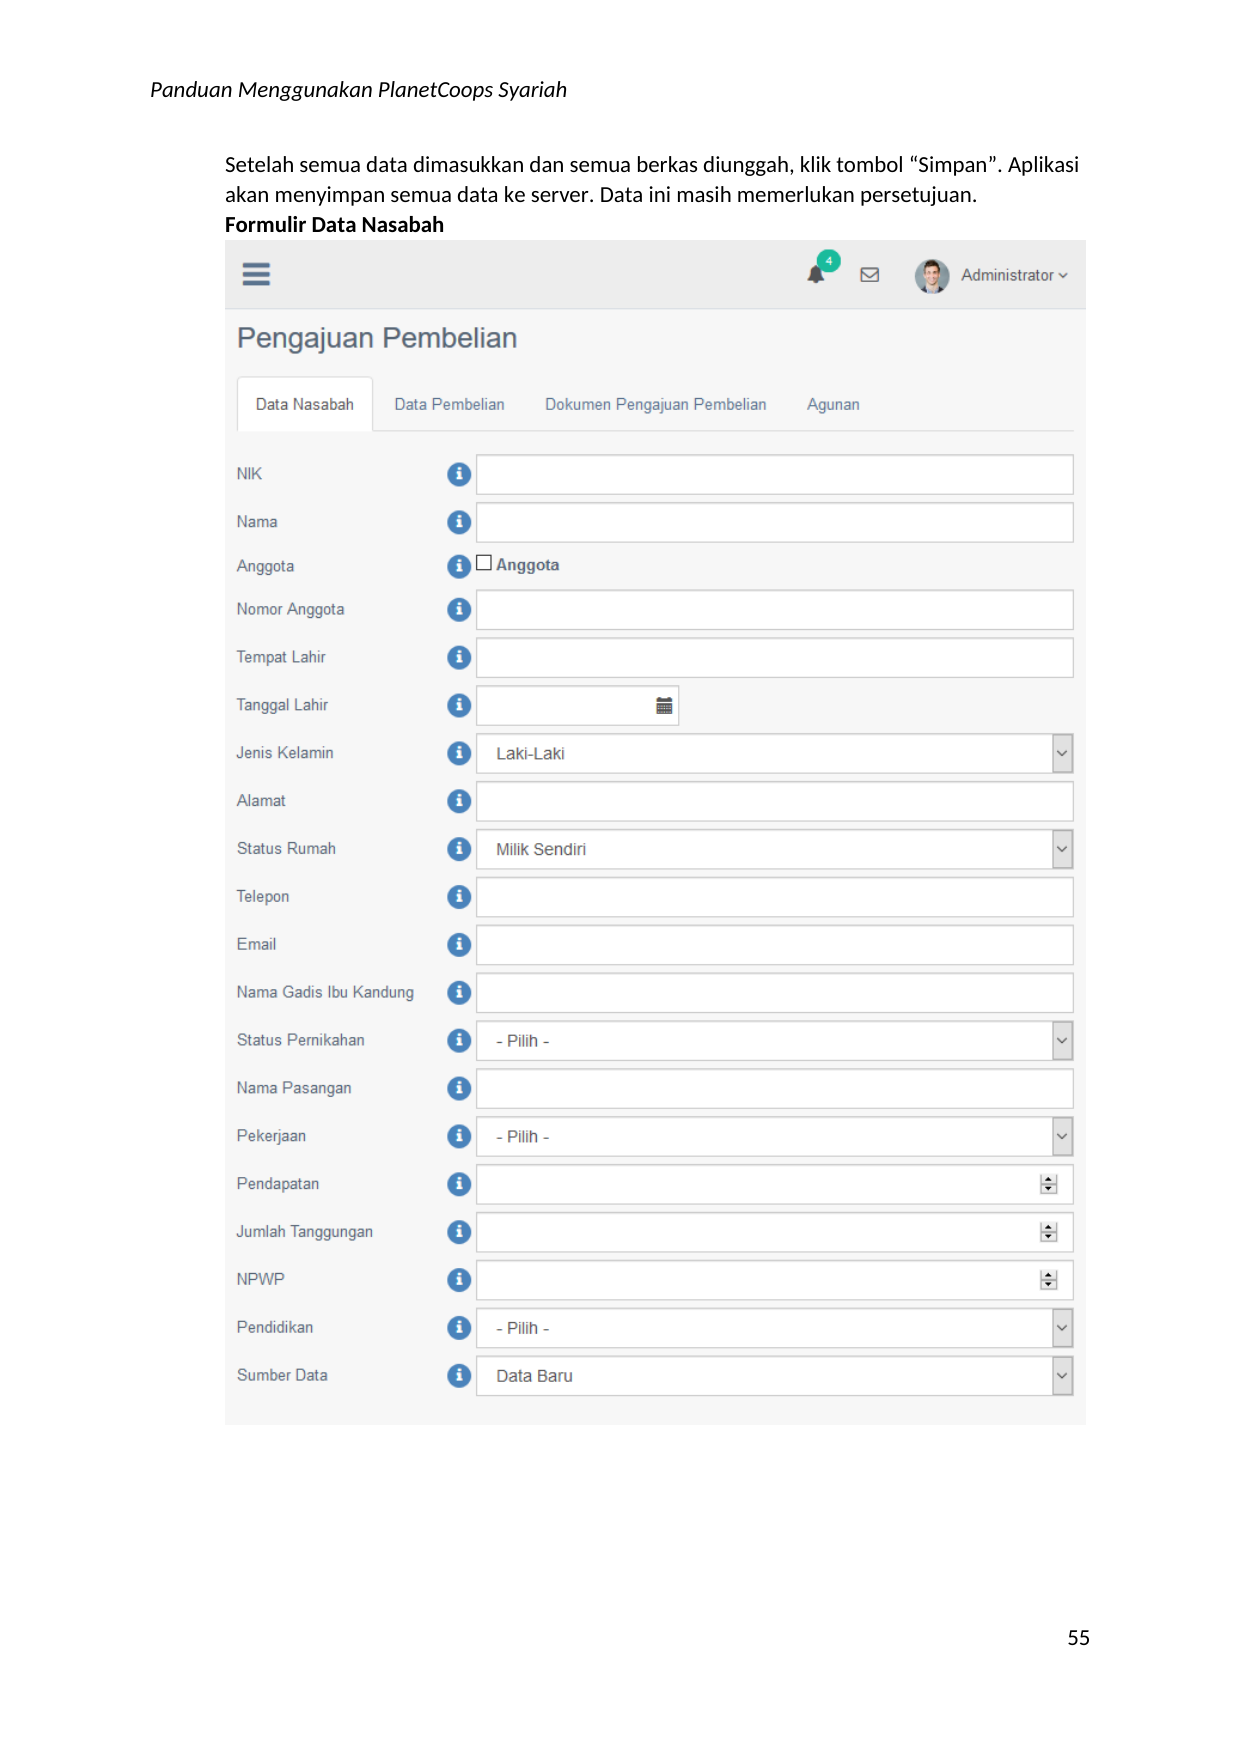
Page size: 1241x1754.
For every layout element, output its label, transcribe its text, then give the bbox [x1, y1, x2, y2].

picture [225, 240, 1086, 1425]
list Formulir Data Nasabah [225, 210, 1090, 238]
list Setelah semua data dimasukkan dan semua berkas diunggah, klik tombol “Simpan”. Aplikasi akan menyimpan semua data ke server. Data ini masih memerlukan persetujuan. [225, 150, 1090, 208]
